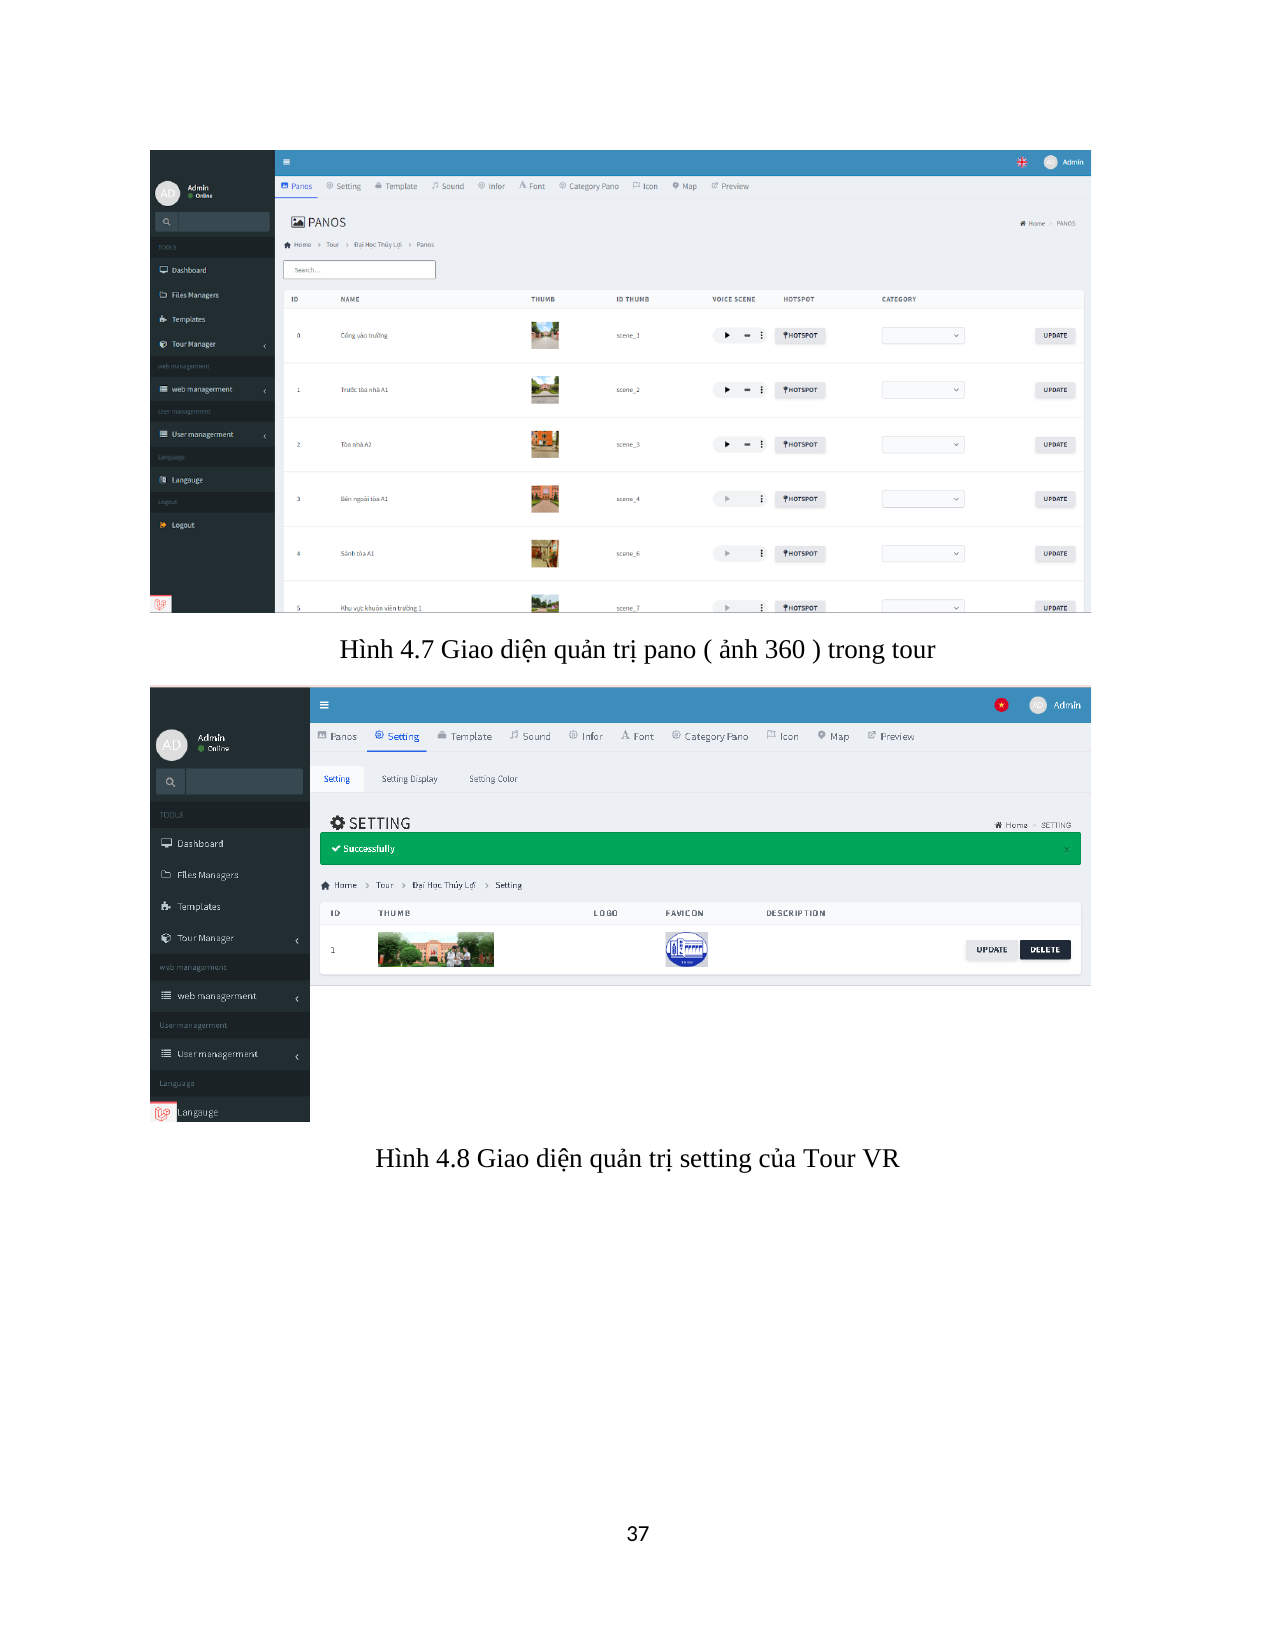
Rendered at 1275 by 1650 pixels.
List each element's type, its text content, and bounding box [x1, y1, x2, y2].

picture [150, 685, 1092, 1122]
text Hình 4.7 Giao diện quản trị pano ( ảnh 360 ) trong tour [150, 633, 1125, 665]
picture [150, 150, 1092, 613]
text Hình 4.8 Giao diện quản trị setting của Tour VR [150, 1142, 1125, 1173]
